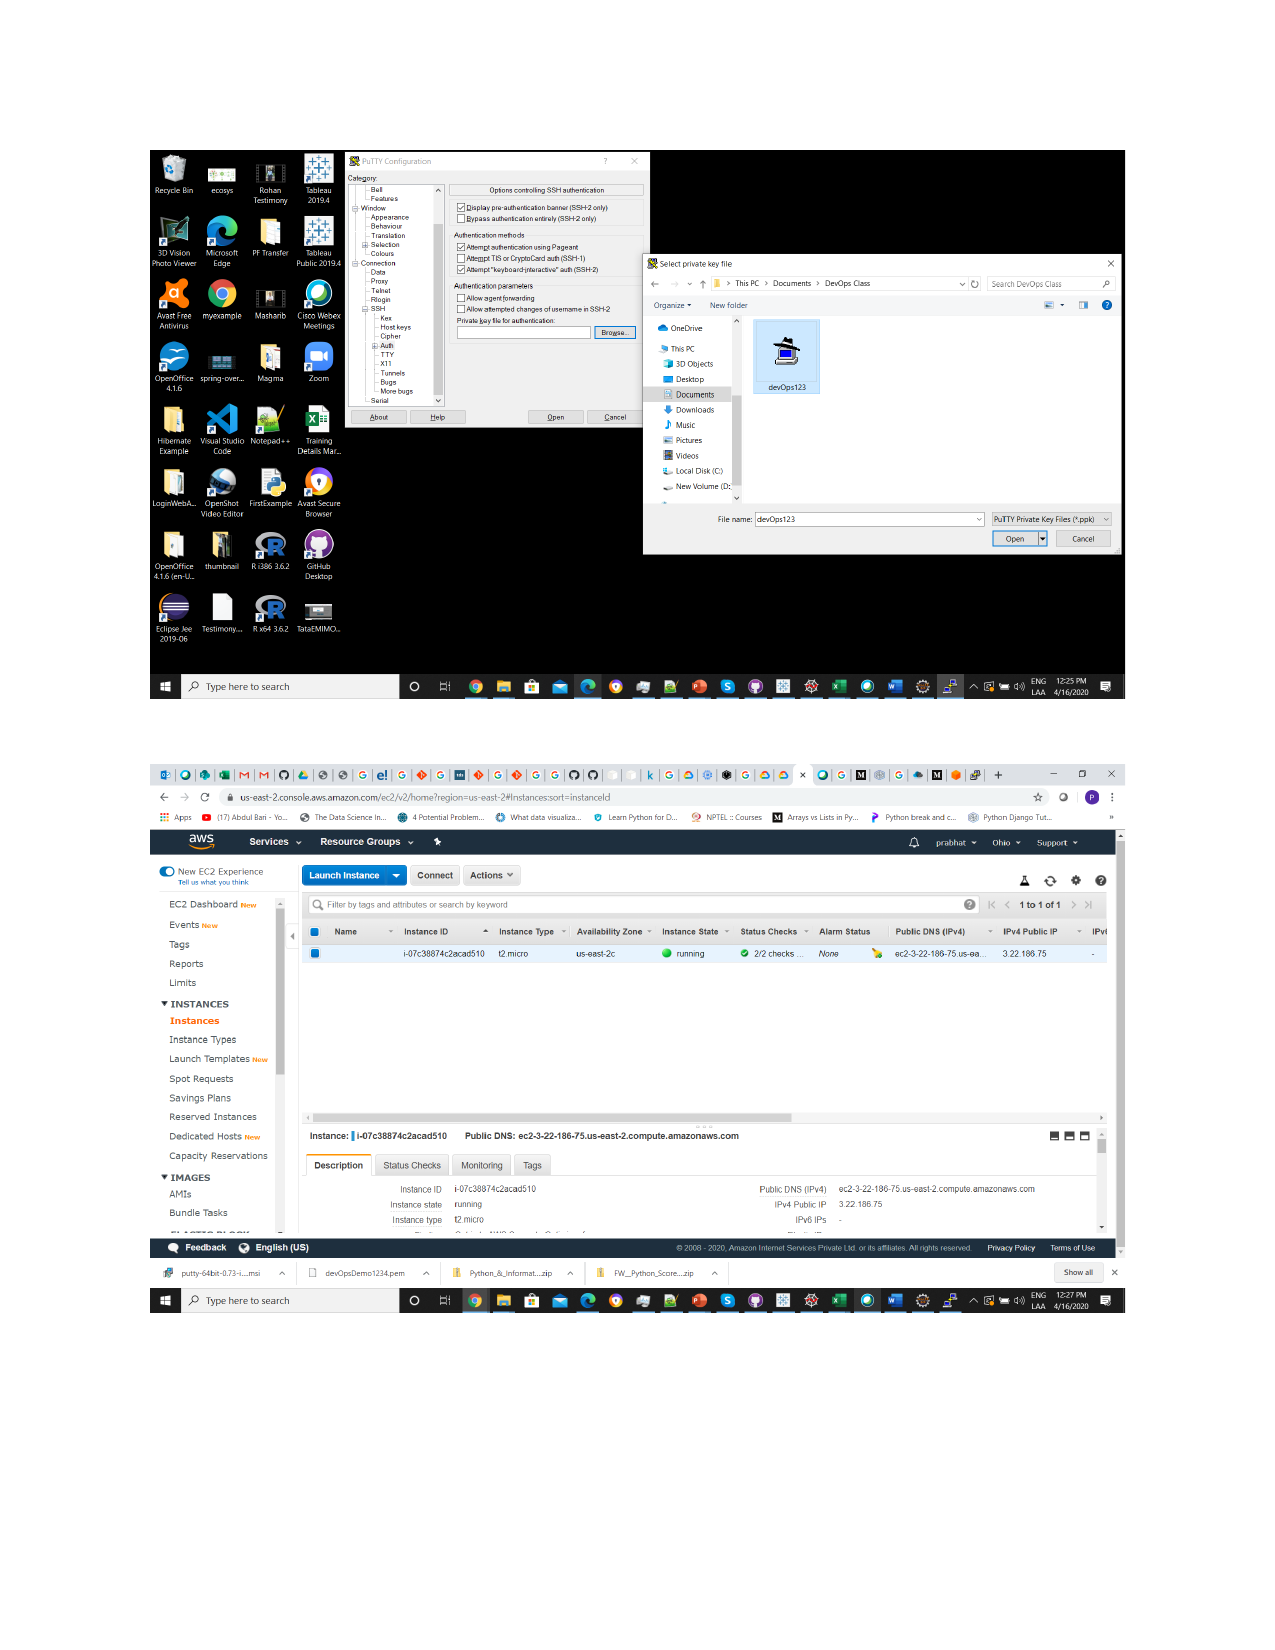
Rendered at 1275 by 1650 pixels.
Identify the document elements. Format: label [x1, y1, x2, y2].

picture [150, 150, 1125, 699]
picture [150, 764, 1125, 1313]
